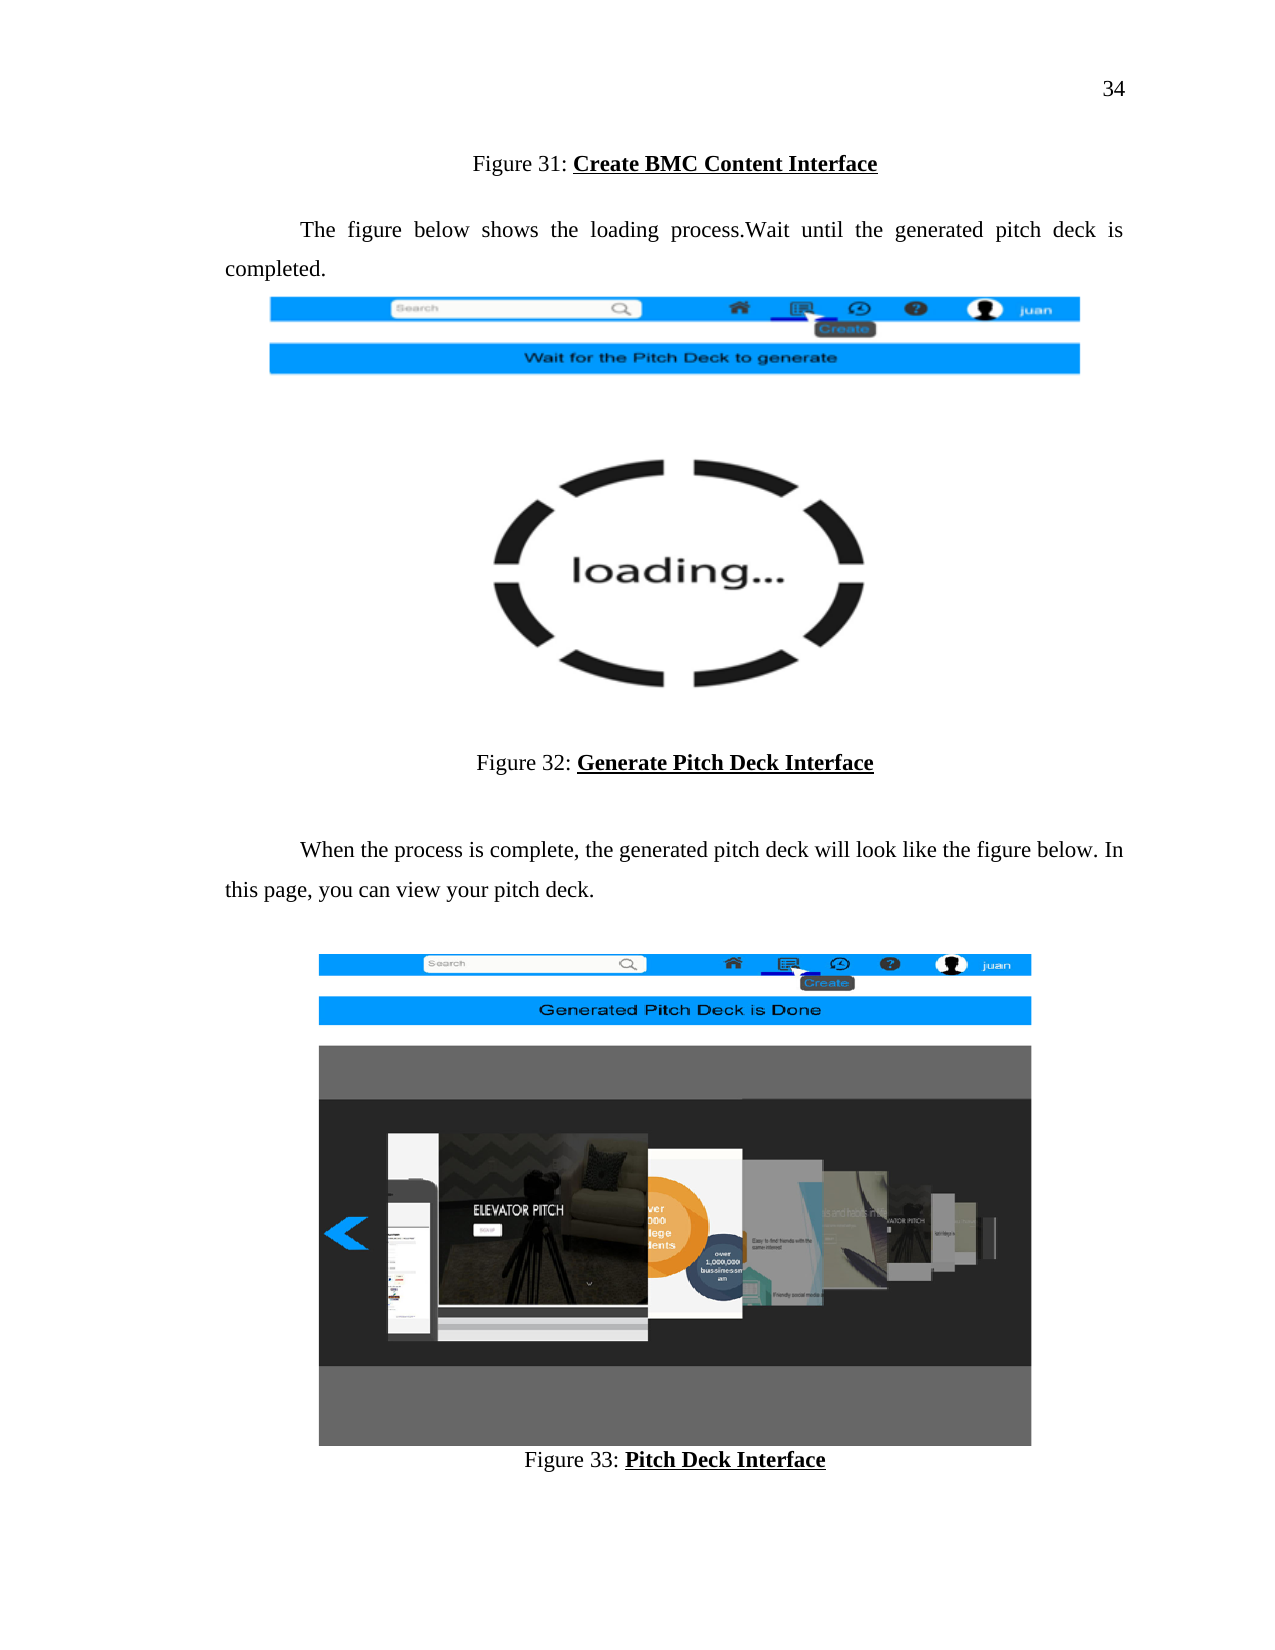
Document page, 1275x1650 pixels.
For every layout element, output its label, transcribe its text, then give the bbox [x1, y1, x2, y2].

text The figure below shows the loading process.Wait until the generated pitch deck is completed. [225, 216, 1125, 282]
picture [318, 954, 1032, 1446]
text Figure 32: Generate Pitch Deck Interface [225, 749, 1125, 776]
picture [267, 294, 1083, 750]
text When the process is complete, the generated pitch deck will look like the figure below. In this page, you can view your pitch deck. [225, 836, 1125, 902]
text Figure 31: Create BMC Content Interface [225, 150, 1125, 176]
text Figure 33: Pitch Deck Interface [225, 1446, 1125, 1472]
